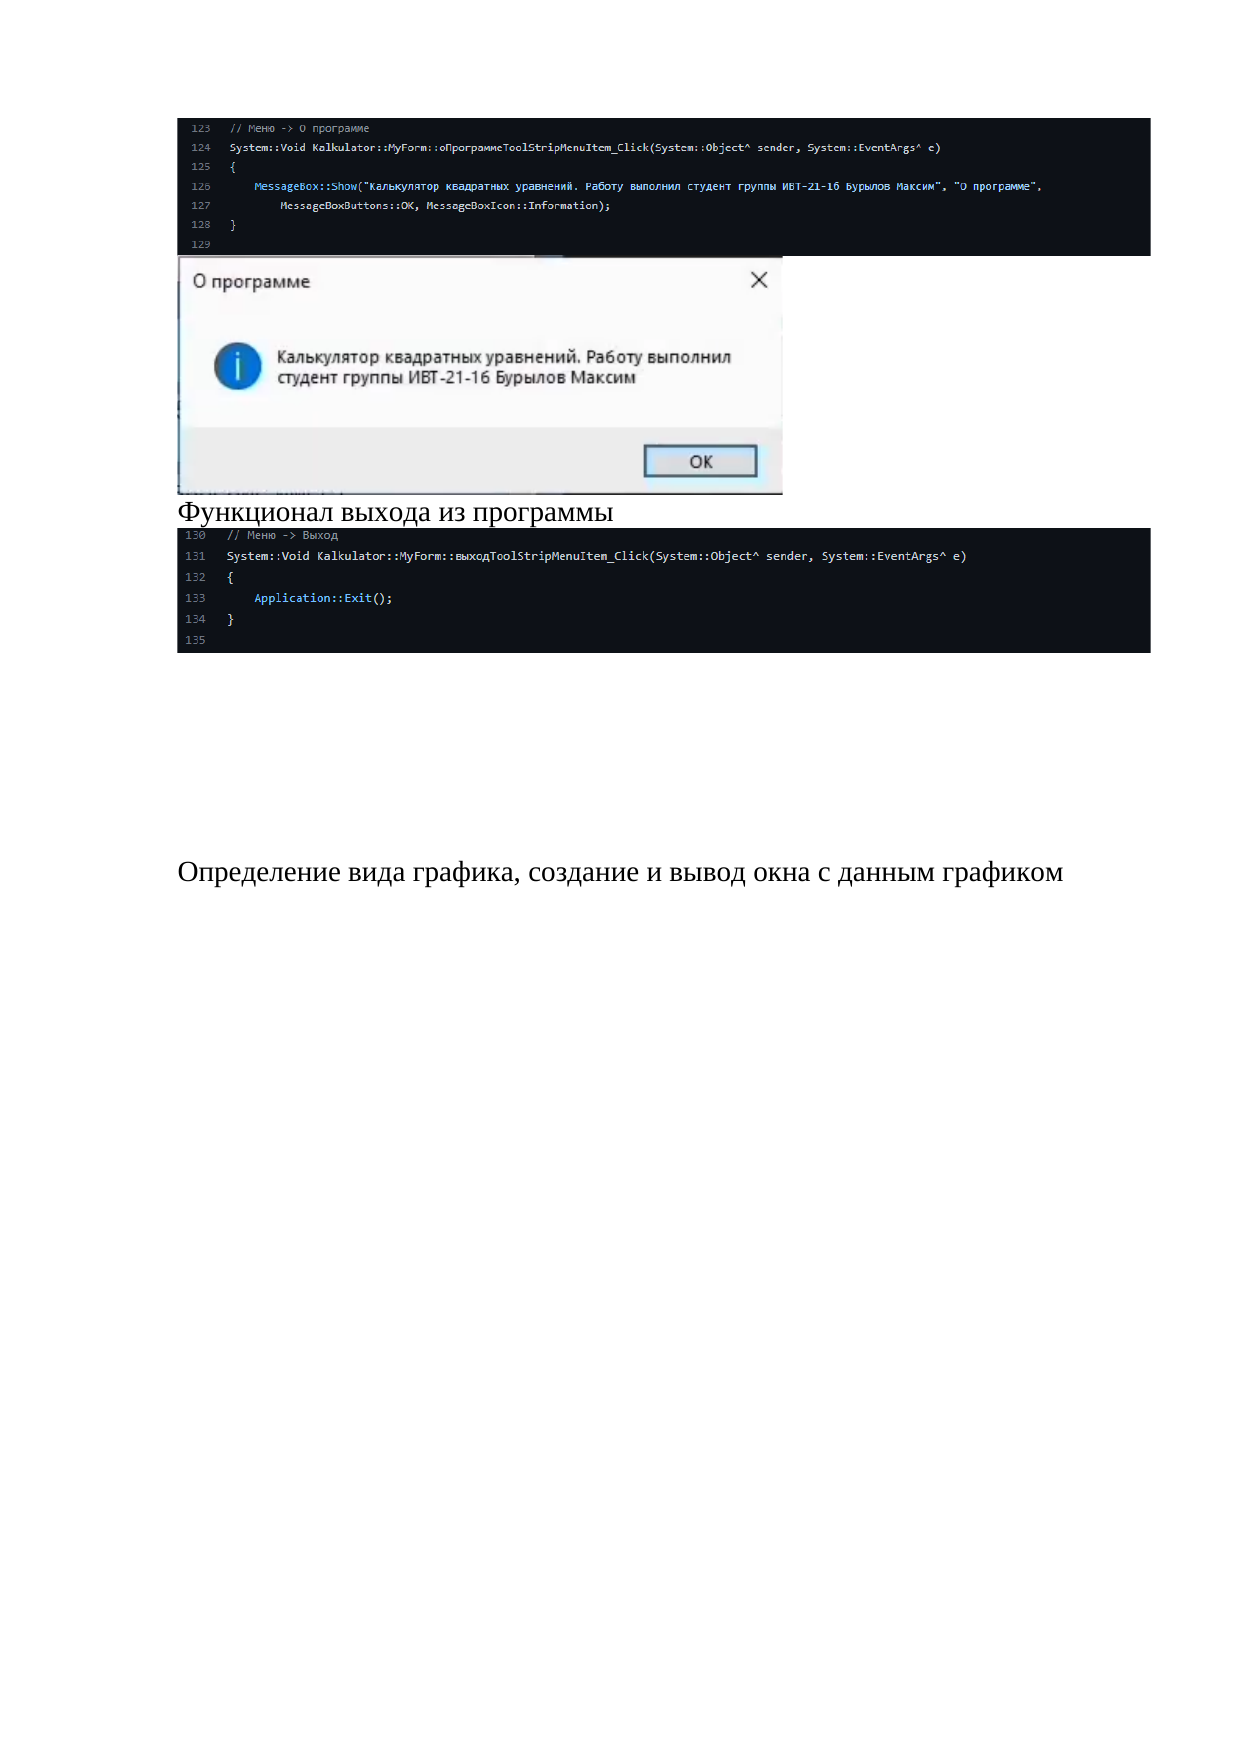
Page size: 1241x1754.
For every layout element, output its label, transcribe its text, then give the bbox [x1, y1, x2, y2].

picture [177, 118, 1151, 495]
text Функционал выхода из программы [177, 494, 1152, 528]
text Определение вида графика, создание и вывод окна с данным графиком [177, 854, 1152, 887]
picture [177, 528, 1151, 653]
